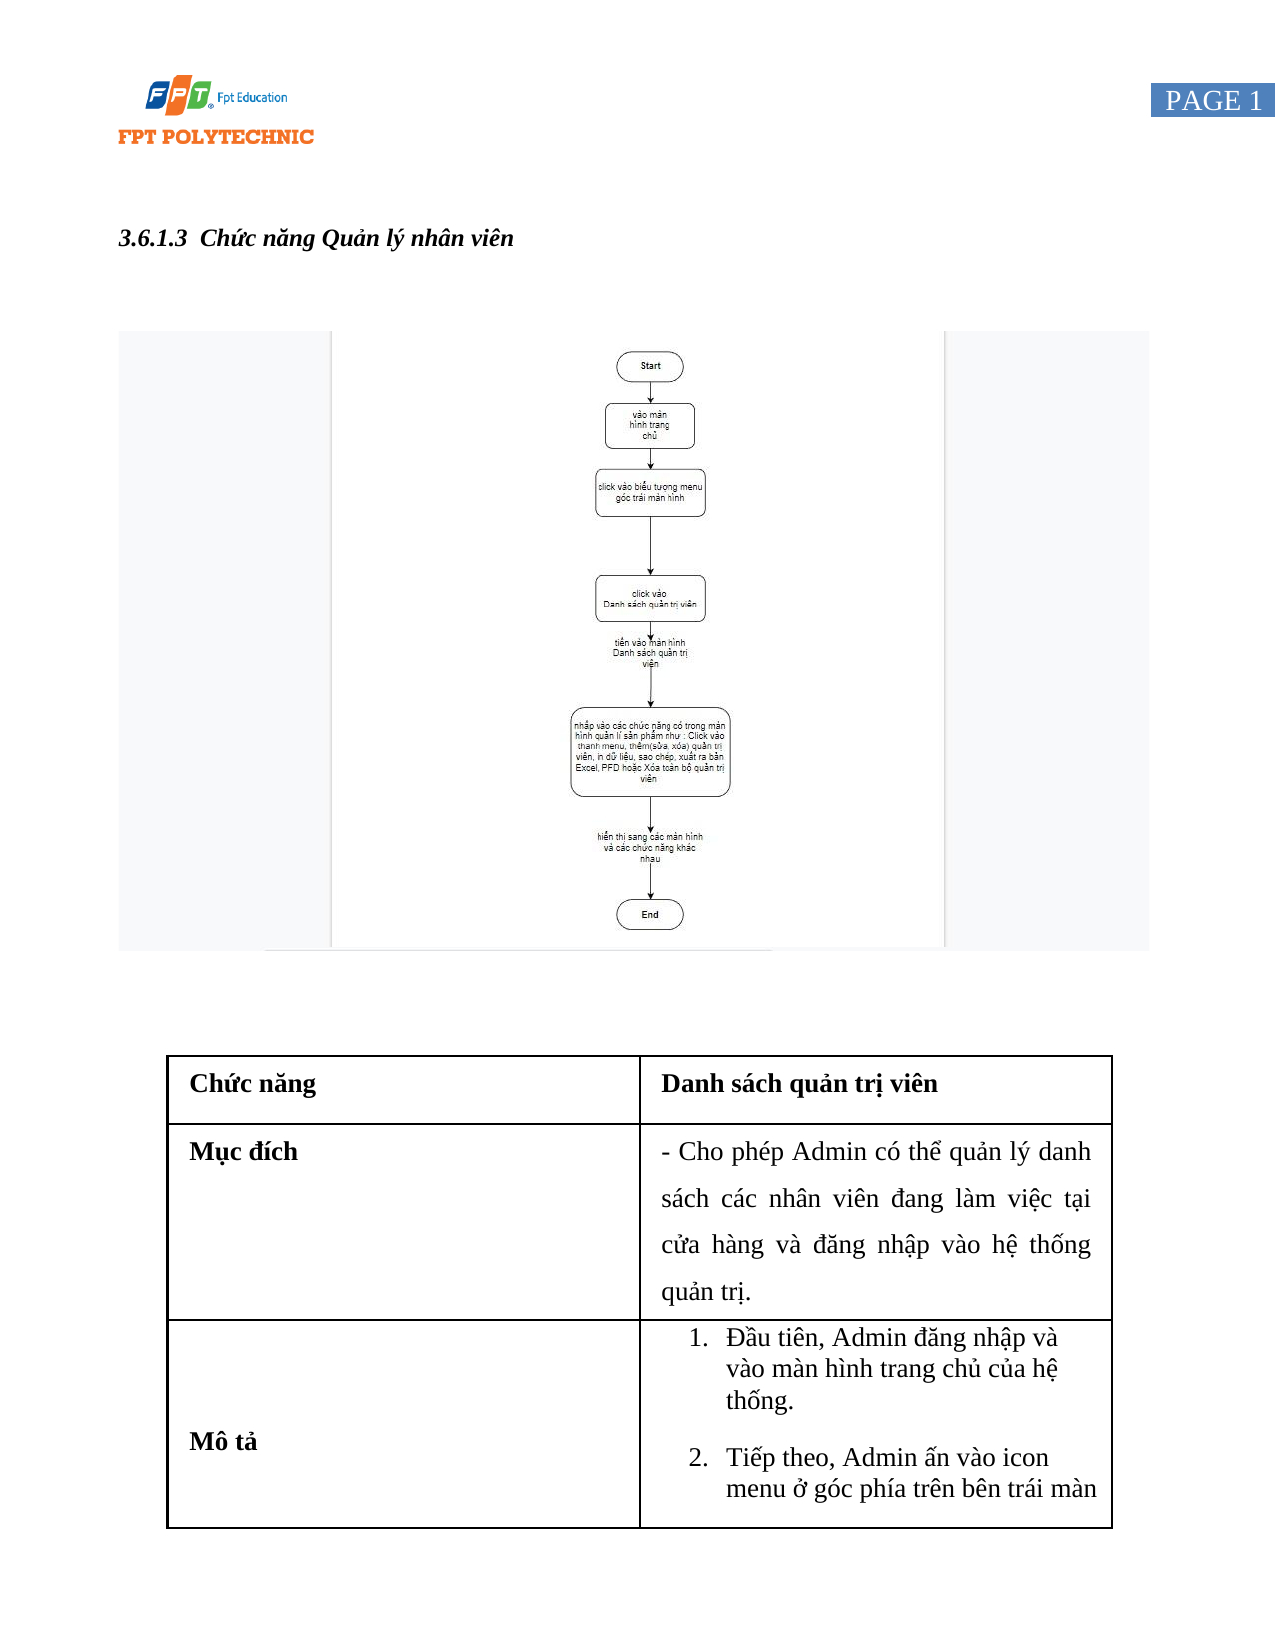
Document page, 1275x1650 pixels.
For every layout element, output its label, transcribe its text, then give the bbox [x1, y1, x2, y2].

table_cell - Cho phép Admin có thể quản lý danh sách các nhân viên đang làm việc tại cửa hàng và đăng nhập vào hệ thống quản trị. [641, 1125, 1111, 1319]
list Chức năng Quản lý nhân viên [118, 223, 1200, 252]
picture [118, 331, 1150, 951]
picture [118, 75, 314, 144]
table_header Danh sách quản trị viên [641, 1057, 1111, 1122]
table_cell Mô tả [169, 1321, 639, 1527]
table_cell Mục đích [169, 1125, 639, 1319]
table_header Chức năng [169, 1057, 639, 1122]
